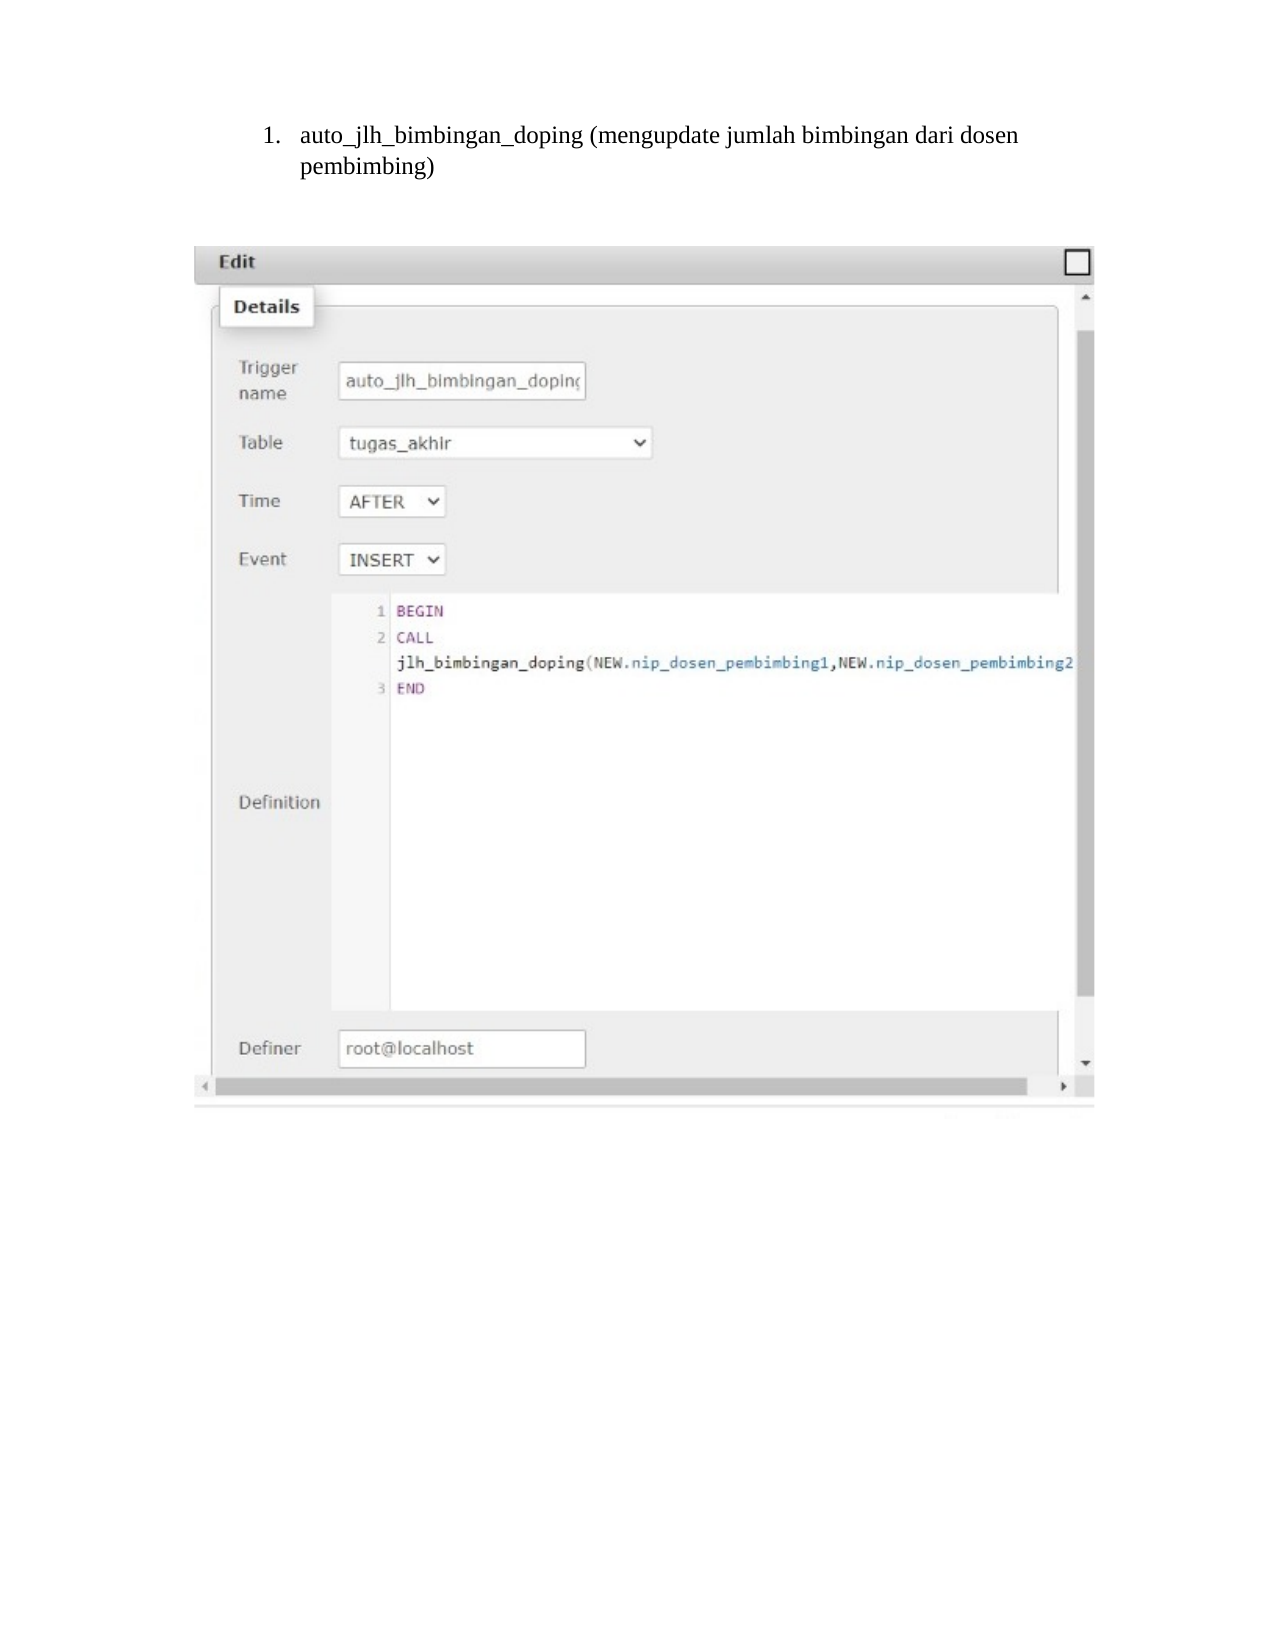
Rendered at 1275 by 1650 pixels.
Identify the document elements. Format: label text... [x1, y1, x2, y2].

picture [194, 246, 1095, 1119]
list auto_jlh_bimbingan_doping (mengupdate jumlah bimbingan dari dosen pembimbing) [262, 120, 1125, 179]
